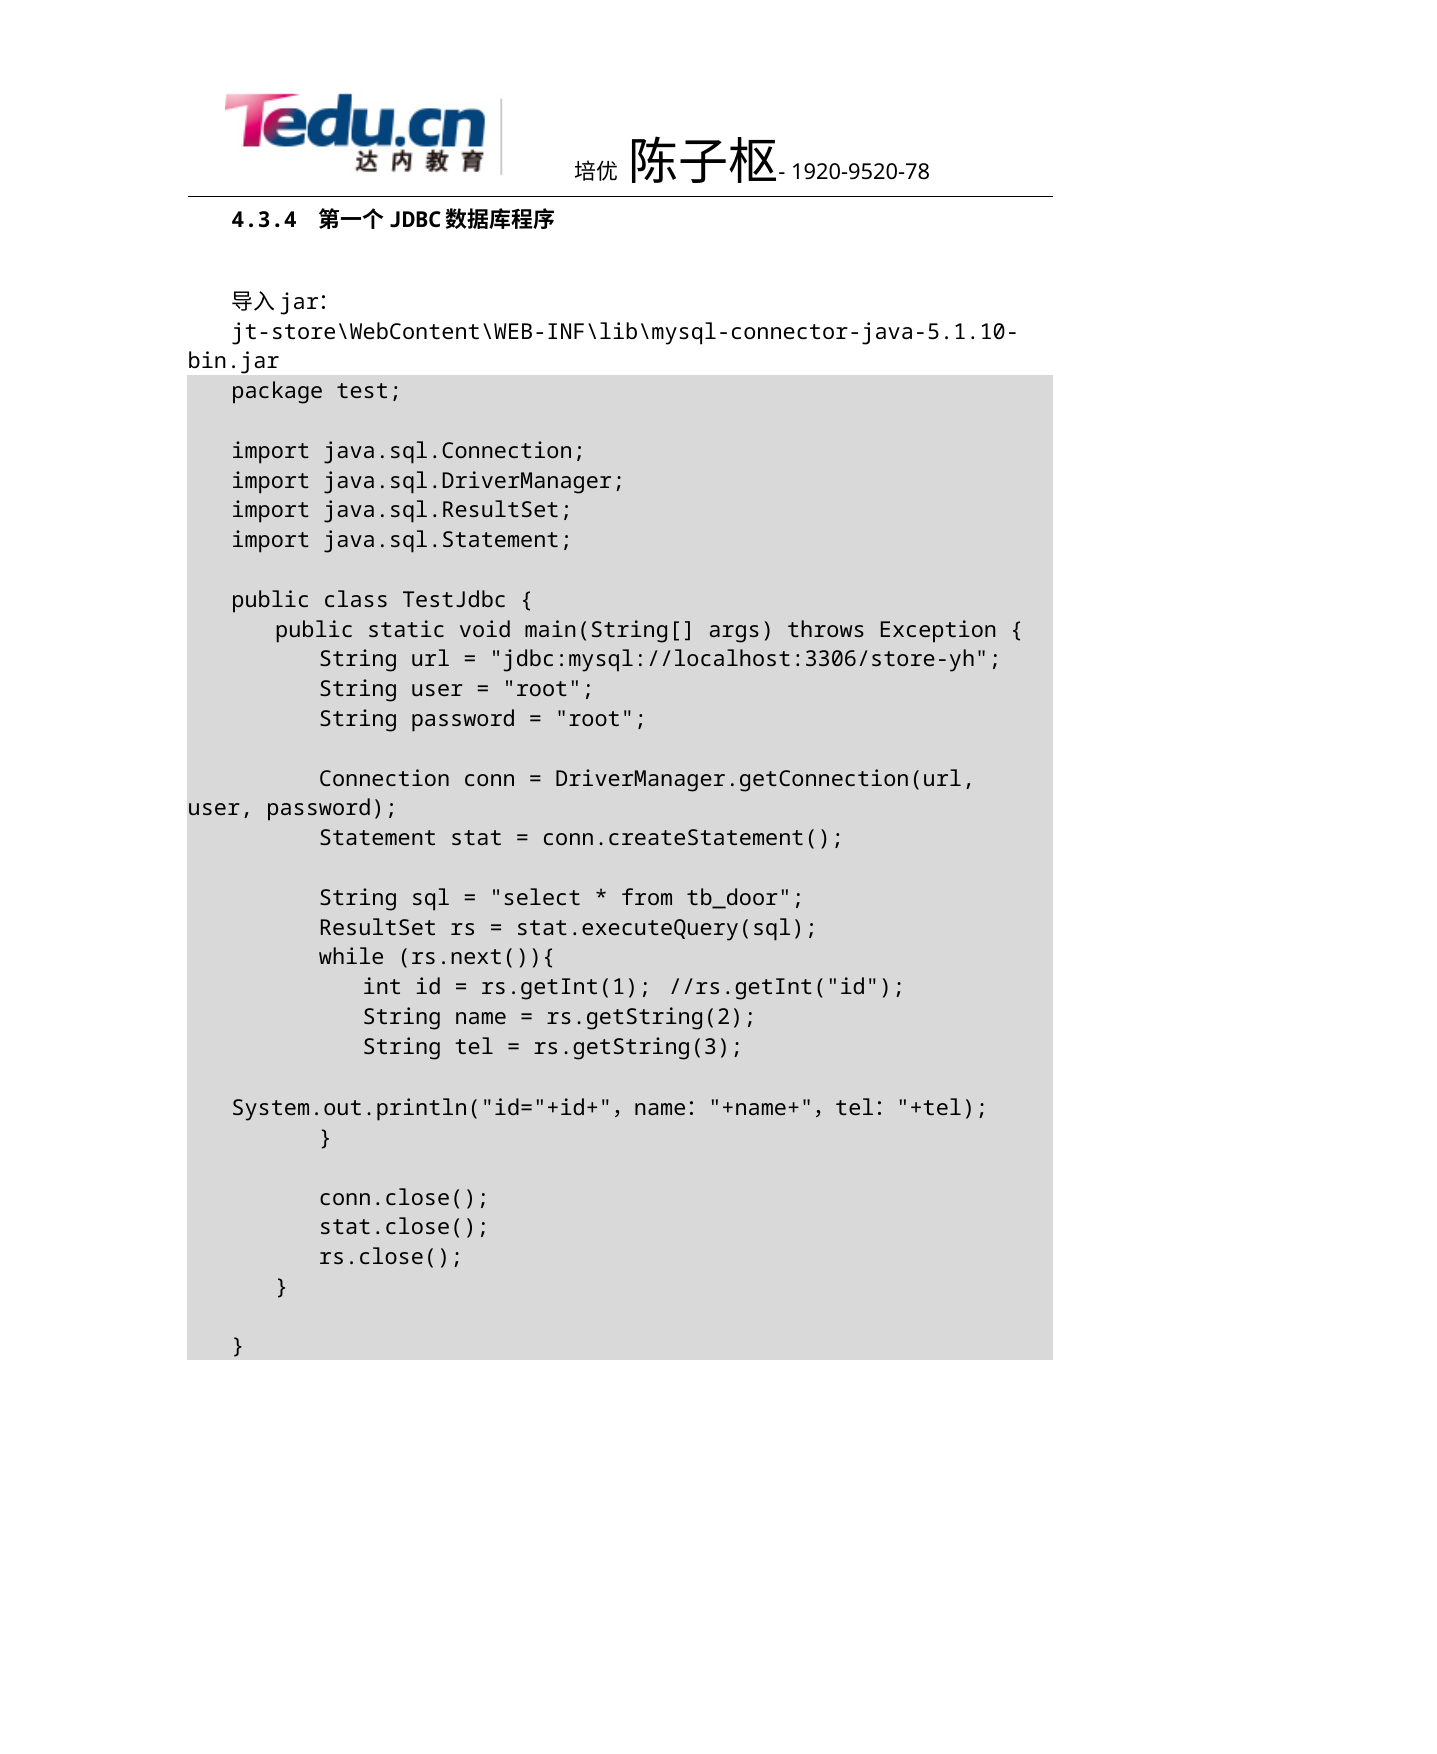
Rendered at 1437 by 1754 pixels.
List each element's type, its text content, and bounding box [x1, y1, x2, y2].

subtitle 第一个JDBC数据库程序 [187, 202, 1053, 234]
text import java.sql.ResultSet; [187, 494, 1053, 524]
text String url = "jdbc:mysql://localhost:3306/store-yh"; [187, 643, 1053, 673]
text } [187, 1271, 1053, 1301]
text int id = rs.getInt(1); //rs.getInt("id"); [187, 971, 1053, 1001]
text Connection conn = DriverManager.getConnection(url, user, password); [187, 762, 1053, 822]
text 导入jar： [187, 284, 1053, 316]
text String password = "root"; [187, 703, 1053, 733]
text } [187, 1122, 1053, 1152]
text String sql = "select * from tb_door"; [187, 882, 1053, 911]
text System.out.println("id="+id+"，name："+name+"，tel："+tel); [187, 1060, 1053, 1122]
text String tel = rs.getString(3); [187, 1031, 1053, 1060]
text while (rs.next()){ [187, 941, 1053, 971]
text } [187, 1331, 1053, 1360]
text import java.sql.DriverManager; [187, 464, 1053, 494]
text Statement stat = conn.createStatement(); [187, 822, 1053, 852]
text jt-store\WebContent\WEB-INF\lib\mysql-connector-java-5.1.10-bin.jar [187, 316, 1053, 375]
text rs.close(); [187, 1241, 1053, 1271]
text import java.sql.Statement; [187, 524, 1053, 554]
text String name = rs.getString(2); [187, 1001, 1053, 1031]
text public static void main(String[] args) throws Exception { [187, 613, 1053, 643]
text package test; [187, 375, 1053, 405]
text ResultSet rs = stat.executeQuery(sql); [187, 911, 1053, 941]
text stat.close(); [187, 1211, 1053, 1241]
text conn.close(); [187, 1182, 1053, 1211]
text public class TestJdbc { [187, 584, 1053, 613]
text import java.sql.Connection; [187, 435, 1053, 464]
picture [225, 88, 507, 180]
text String user = "root"; [187, 673, 1053, 703]
